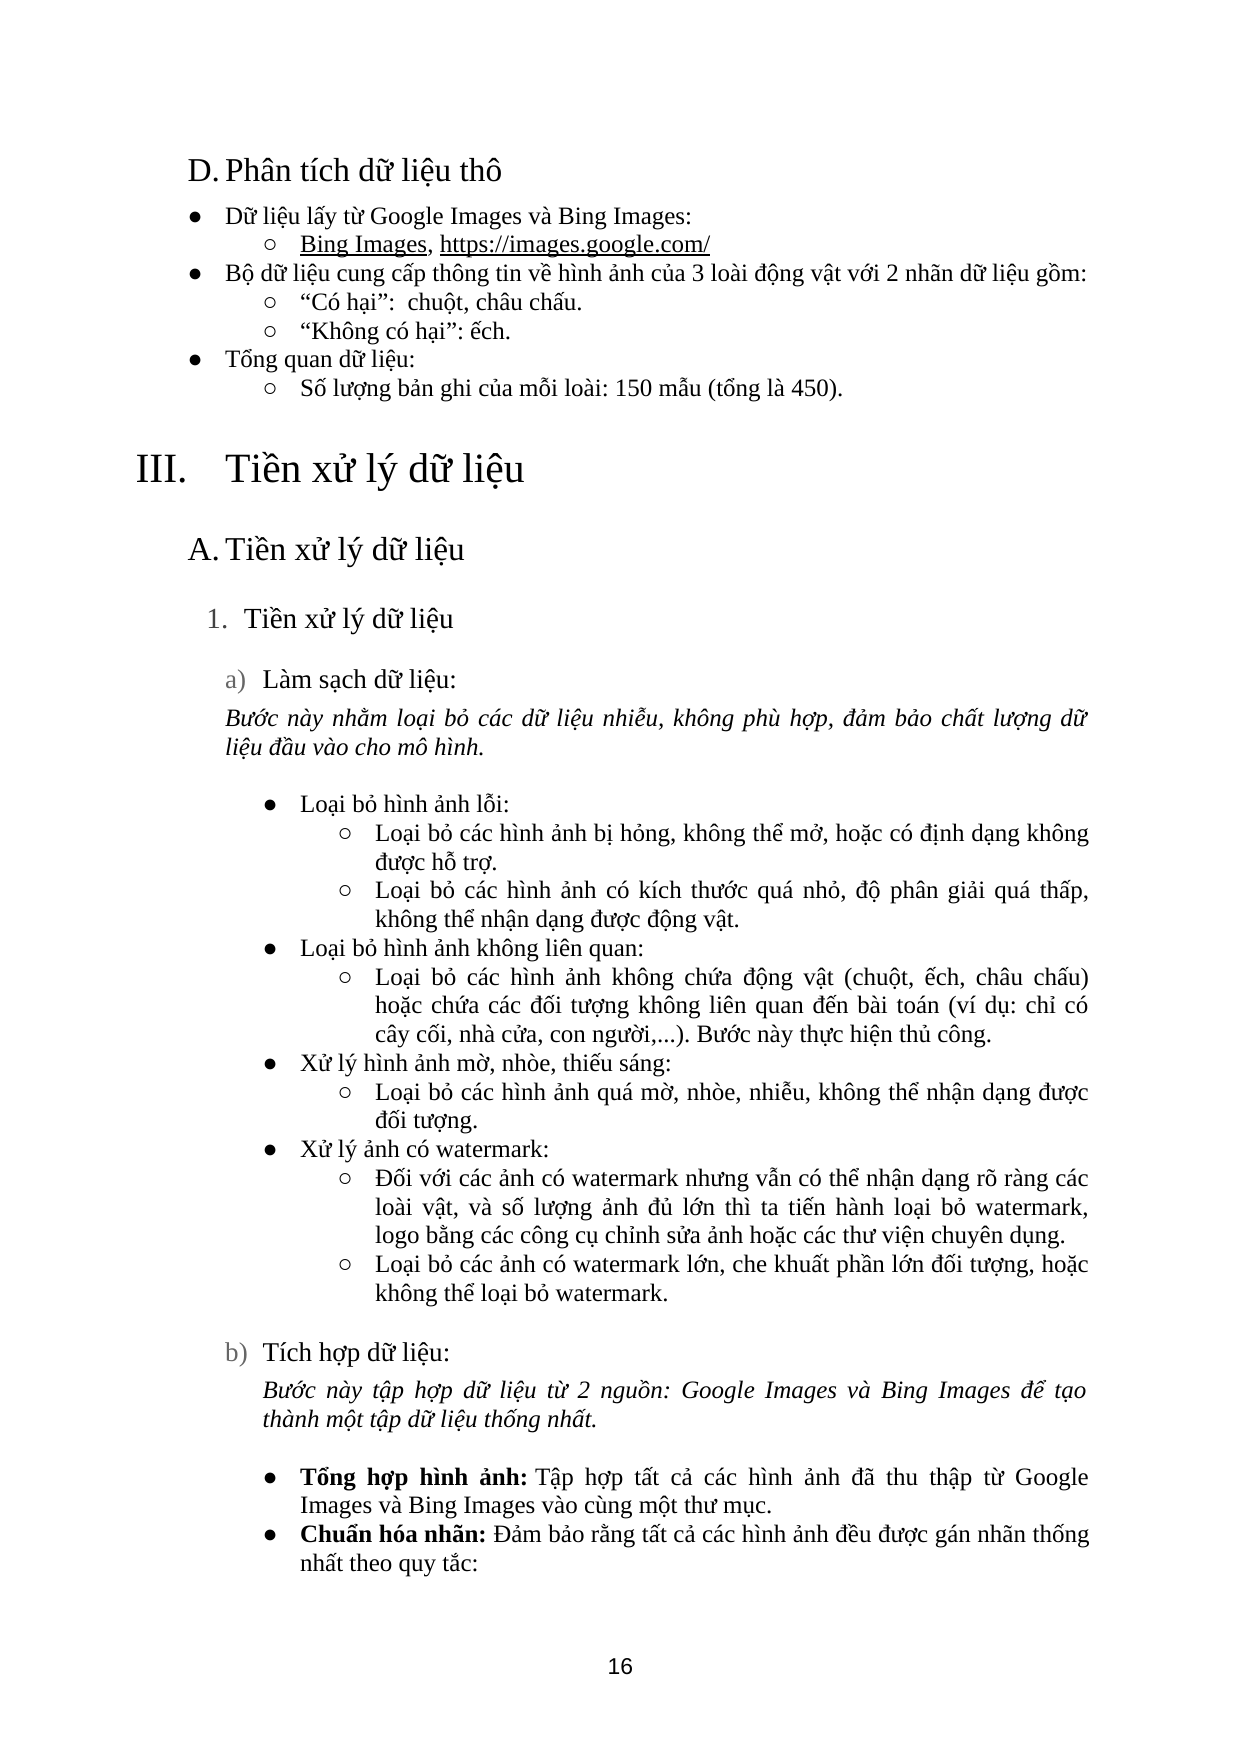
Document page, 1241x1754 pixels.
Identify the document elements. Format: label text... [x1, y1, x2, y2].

subtitle Tiền xử lý dữ liệu [206, 601, 1090, 634]
list Tổng quan dữ liệu: [187, 344, 1090, 373]
list “Có hại”: chuột, châu chấu. [262, 287, 1090, 316]
subtitle Tích hợp dữ liệu: [225, 1336, 1090, 1367]
list Số lượng bản ghi của mỗi loài: 150 mẫu (tổng là 450). [262, 373, 1090, 402]
list “Không có hại”: ếch. [262, 316, 1090, 344]
list Xử lý hình ảnh mờ, nhòe, thiếu sáng: [262, 1048, 1090, 1077]
subtitle Tiền xử lý dữ liệu [187, 444, 1090, 492]
list Loại bỏ các hình ảnh quá mờ, nhòe, nhiễu, không thể nhận dạng được đối tượng. [337, 1077, 1090, 1134]
list Đối với các ảnh có watermark nhưng vẫn có thể nhận dạng rõ ràng các loài vật, và số lượng ảnh đủ lớn thì ta tiến hành loại bỏ watermark, logo bằng các công cụ chỉnh sửa ảnh hoặc các thư viện chuyên dụng. [337, 1163, 1090, 1249]
list Loại bỏ các ảnh có watermark lớn, che khuất phần lớn đối tượng, hoặc không thể loại bỏ watermark. [337, 1249, 1090, 1307]
subtitle Tiền xử lý dữ liệu [187, 529, 1090, 567]
list Tổng hợp hình ảnh: Tập hợp tất cả các hình ảnh đã thu thập từ Google Images và Bing Images vào cùng một thư mục. [262, 1462, 1090, 1519]
list Loại bỏ các hình ảnh không chứa động vật (chuột, ếch, châu chấu) hoặc chứa các đối tượng không liên quan đến bài toán (ví dụ: chỉ có cây cối, nhà cửa, con người,...). Bước này thực hiện thủ công. [337, 962, 1090, 1048]
subtitle Làm sạch dữ liệu: [225, 663, 1090, 695]
list Loại bỏ các hình ảnh bị hỏng, không thể mở, hoặc có định dạng không được hỗ trợ. [337, 818, 1090, 876]
list Chuẩn hóa nhãn: Đảm bảo rằng tất cả các hình ảnh đều được gán nhãn thống nhất theo quy tắc: [262, 1519, 1090, 1577]
text Bước này nhằm loại bỏ các dữ liệu nhiễu, không phù hợp, đảm bảo chất lượng dữ liệu đầu vào cho mô hình. [225, 703, 1090, 761]
subtitle Phân tích dữ liệu thô [187, 150, 1090, 188]
list Loại bỏ các hình ảnh có kích thước quá nhỏ, độ phân giải quá thấp, không thể nhận dạng được động vật. [337, 876, 1090, 933]
list Dữ liệu lấy từ Google Images và Bing Images: [187, 201, 1090, 229]
list Bing Images, https://images.google.com/ [262, 229, 1090, 258]
list Loại bỏ hình ảnh lỗi: [262, 789, 1090, 818]
list Loại bỏ hình ảnh không liên quan: [262, 933, 1090, 962]
list Xử lý ảnh có watermark: [262, 1134, 1090, 1163]
list Bộ dữ liệu cung cấp thông tin về hình ảnh của 3 loài động vật với 2 nhãn dữ liệu gồm: [187, 258, 1090, 287]
text Bước này tập hợp dữ liệu từ 2 nguồn: Google Images và Bing Images để tạo thành một tập dữ liệu thống nhất. [262, 1375, 1090, 1433]
